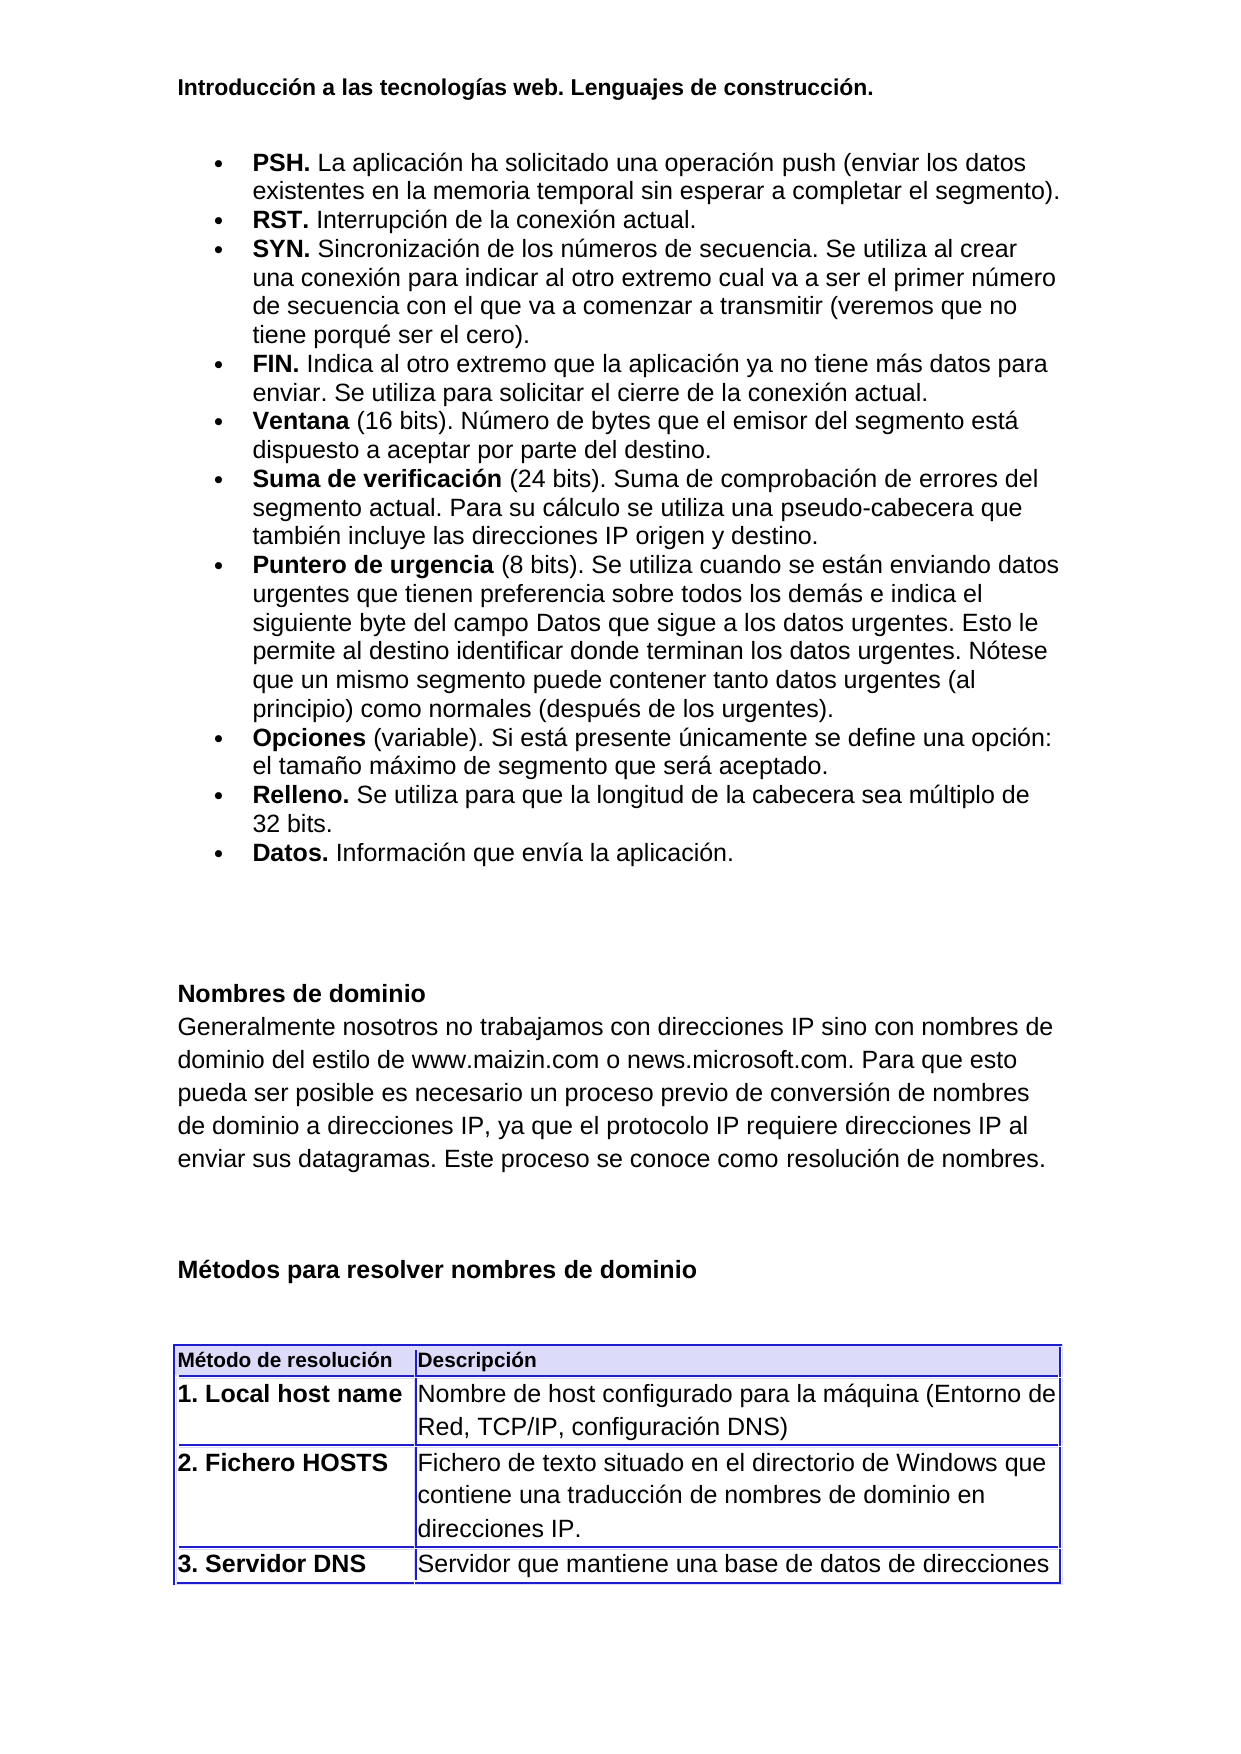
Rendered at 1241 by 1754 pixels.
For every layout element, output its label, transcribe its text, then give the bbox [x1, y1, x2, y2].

subtitle Métodos para resolver nombres de dominio [177, 1256, 1063, 1284]
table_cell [415, 1546, 1060, 1582]
table_cell 2. Fichero HOSTS [177, 1444, 414, 1546]
table_cell Fichero de texto situado en el directorio de Windows que contiene una traducción de nombres de dominio en direcciones IP. [417, 1444, 1060, 1546]
list Opciones (variable). Si está presente únicamente se define una opción: el tamaño máximo de segmento que será aceptado. [215, 723, 1063, 780]
list PSH. La aplicación ha solicitado una operación push (enviar los datos existentes en la memoria temporal sin esperar a completar el segmento). [215, 148, 1063, 205]
list Relleno. Se utiliza para que la longitud de la cabecera sea múltiplo de 32 bits. [215, 780, 1063, 838]
list SYN. Sincronización de los números de secuencia. Se utiliza al crear una conexión para indicar al otro extremo cual va a ser el primer número de secuencia con el que va a comenzar a transmitir (veremos que no tiene porqué ser el cero). [215, 234, 1063, 349]
list Puntero de urgencia (8 bits). Se utiliza cuando se están enviando datos urgentes que tienen preferencia sobre todos los demás e indica el siguiente byte del campo Datos que sigue a los datos urgentes. Esto le permite al destino identificar donde terminan los datos urgentes. Nótese que un mismo segmento puede contener tanto datos urgentes (al principio) como normales (después de los urgentes). [215, 550, 1063, 723]
list Suma de verificación (24 bits). Suma de comprobación de errores del segmento actual. Para su cálculo se utiliza una pseudo-cabecera que también incluye las direcciones IP origen y destino. [215, 464, 1063, 550]
list Ventana (16 bits). Número de bytes que el emisor del segmento está dispuesto a aceptar por parte del destino. [215, 406, 1063, 464]
text Generalmente nosotros no trabajamos con direcciones IP sino con nombres de dominio del estilo de www.maizin.com o news.microsoft.com. Para que esto pueda ser posible es necesario un proceso previo de conversión de nombres de dominio a direcciones IP, ya que el protocolo IP requiere direcciones IP al enviar sus datagramas. Este proceso se conoce como resolución de nombres. [177, 1012, 1063, 1172]
list FIN. Indica al otro extremo que la aplicación ya no tiene más datos para enviar. Se utiliza para solicitar el cierre de la conexión actual. [215, 349, 1063, 406]
table_cell 1. Local host name [177, 1375, 414, 1444]
table_cell Nombre de host configurado para la máquina (Entorno de Red, TCP/IP, configuración DNS) [417, 1375, 1060, 1444]
table_header Descripción [415, 1348, 1059, 1375]
table_cell 3. Servidor DNS [177, 1546, 415, 1582]
table_header Método de resolución [177, 1346, 415, 1375]
list Datos. Información que envía la aplicación. [215, 838, 1063, 866]
list RST. Interrupción de la conexión actual. [215, 205, 1063, 234]
subtitle Nombres de dominio [177, 978, 1063, 1007]
